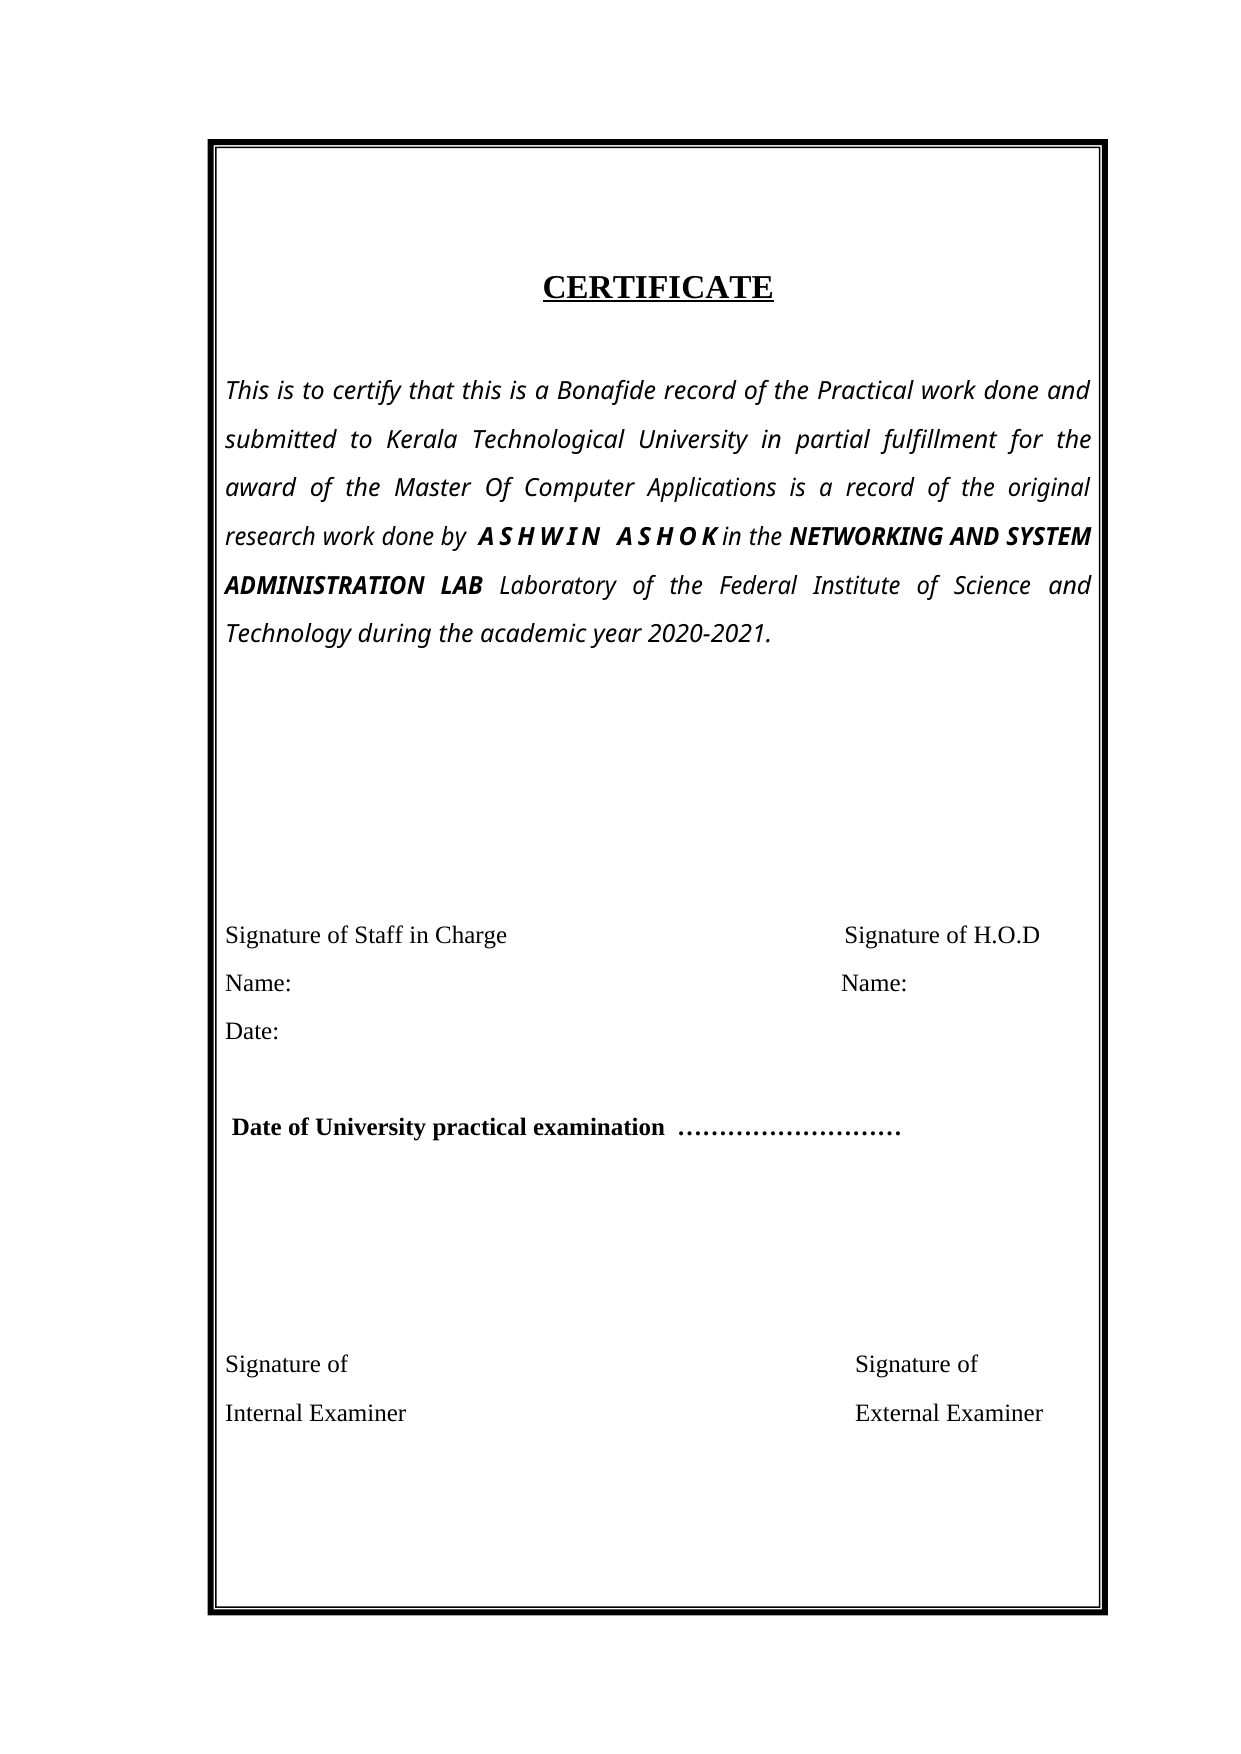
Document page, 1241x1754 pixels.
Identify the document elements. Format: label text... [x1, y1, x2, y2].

text This is to certify that this is a Bonafide record of the Practical work done and submitted to Kerala Technological University in partial fulfillment for the award of the Master Of Computer Applications is a record of the original research work done by ASHWIN ASHOKin the NETWORKING AND SYSTEM ADMINISTRATION LAB Laboratory of the Federal Institute of Science and Technology during the academic year 2020-2021. [225, 373, 1091, 650]
text CERTIFICATE [396, 267, 919, 305]
text Signature of Staff in Charge Signature of H.O.D [225, 921, 1103, 949]
text Name: Name: [225, 968, 1103, 997]
text Date: [225, 1016, 1103, 1045]
text Signature of Signature of [225, 1349, 1103, 1378]
subtitle Date of University practical examination ……………………… [232, 1112, 1103, 1140]
text Internal Examiner External Examiner [225, 1398, 1103, 1426]
